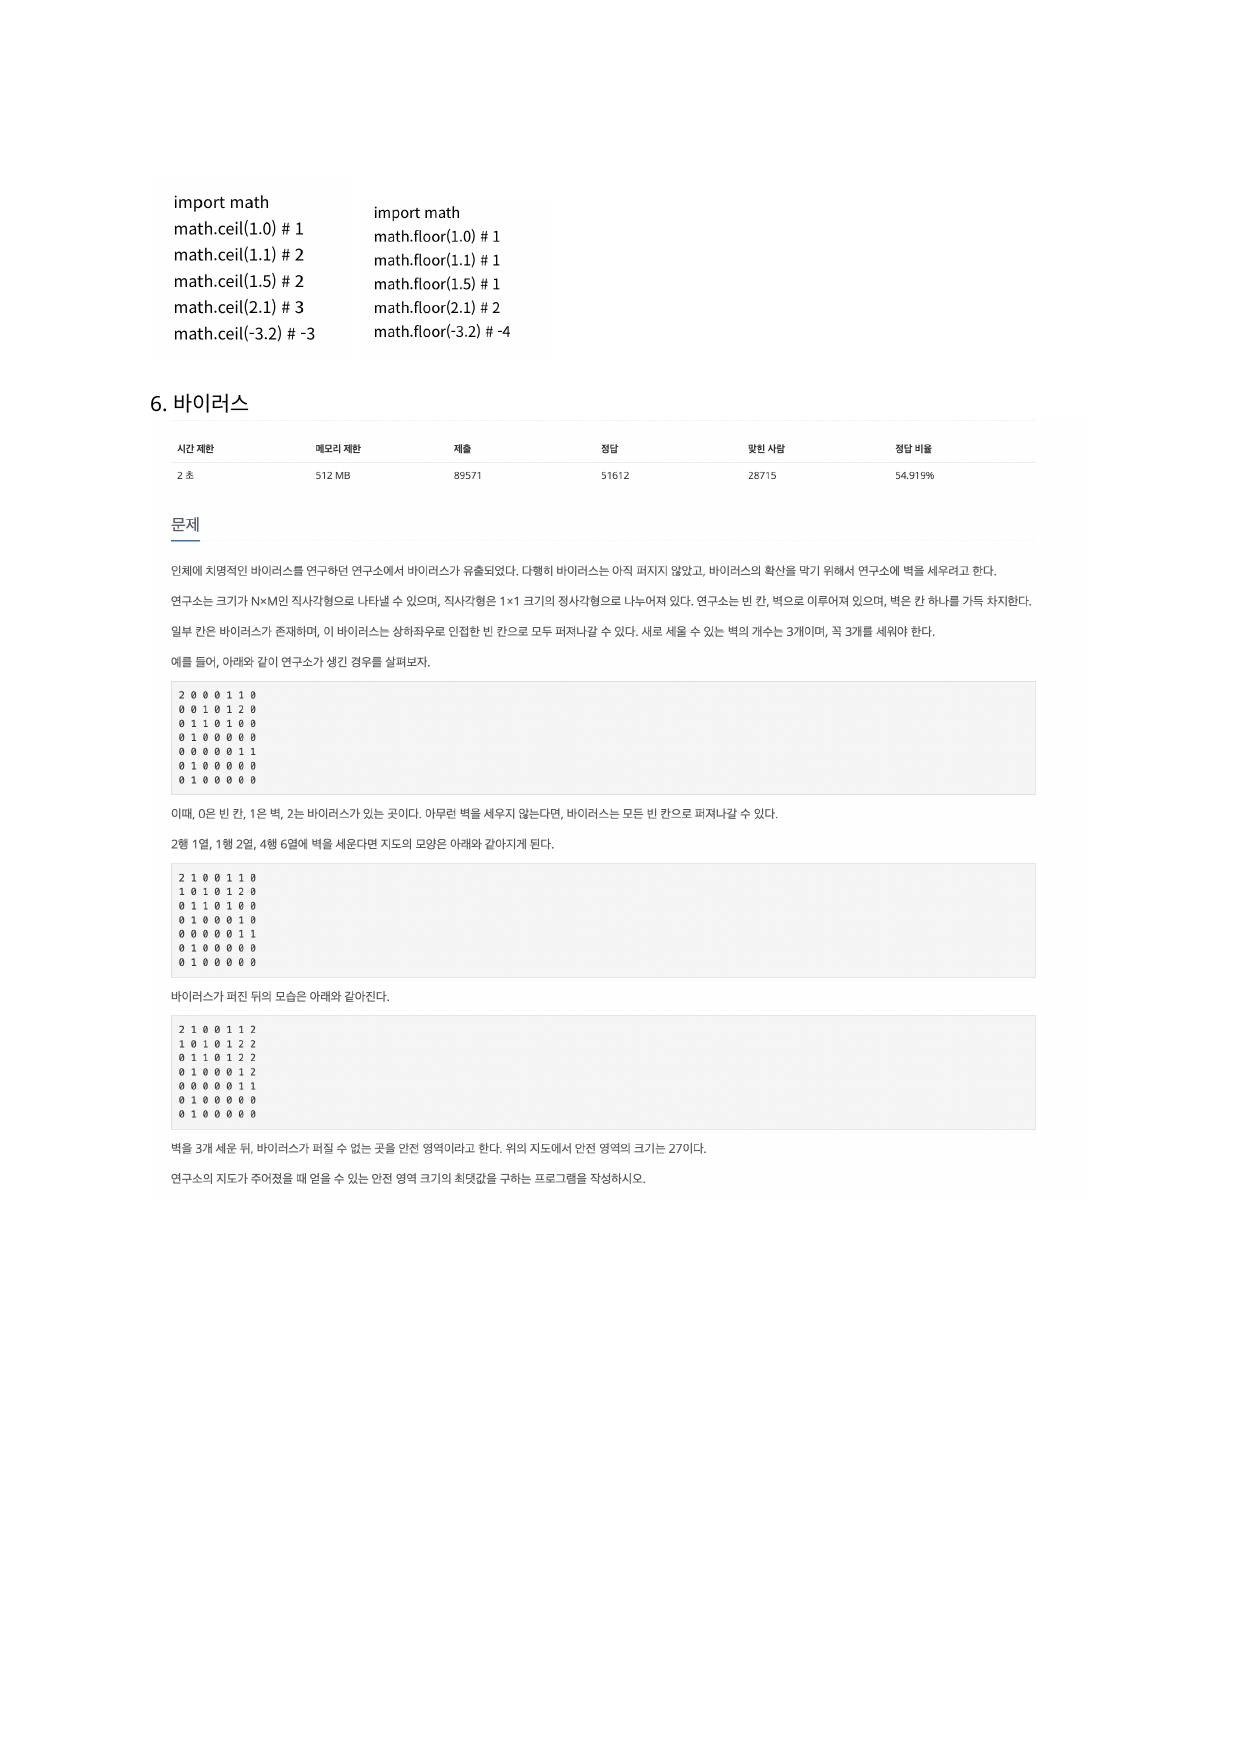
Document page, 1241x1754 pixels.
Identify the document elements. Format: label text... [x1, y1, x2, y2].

text 6. 바이러스 [150, 387, 1090, 417]
picture [150, 417, 1091, 1200]
picture [357, 200, 555, 359]
picture [150, 177, 352, 359]
